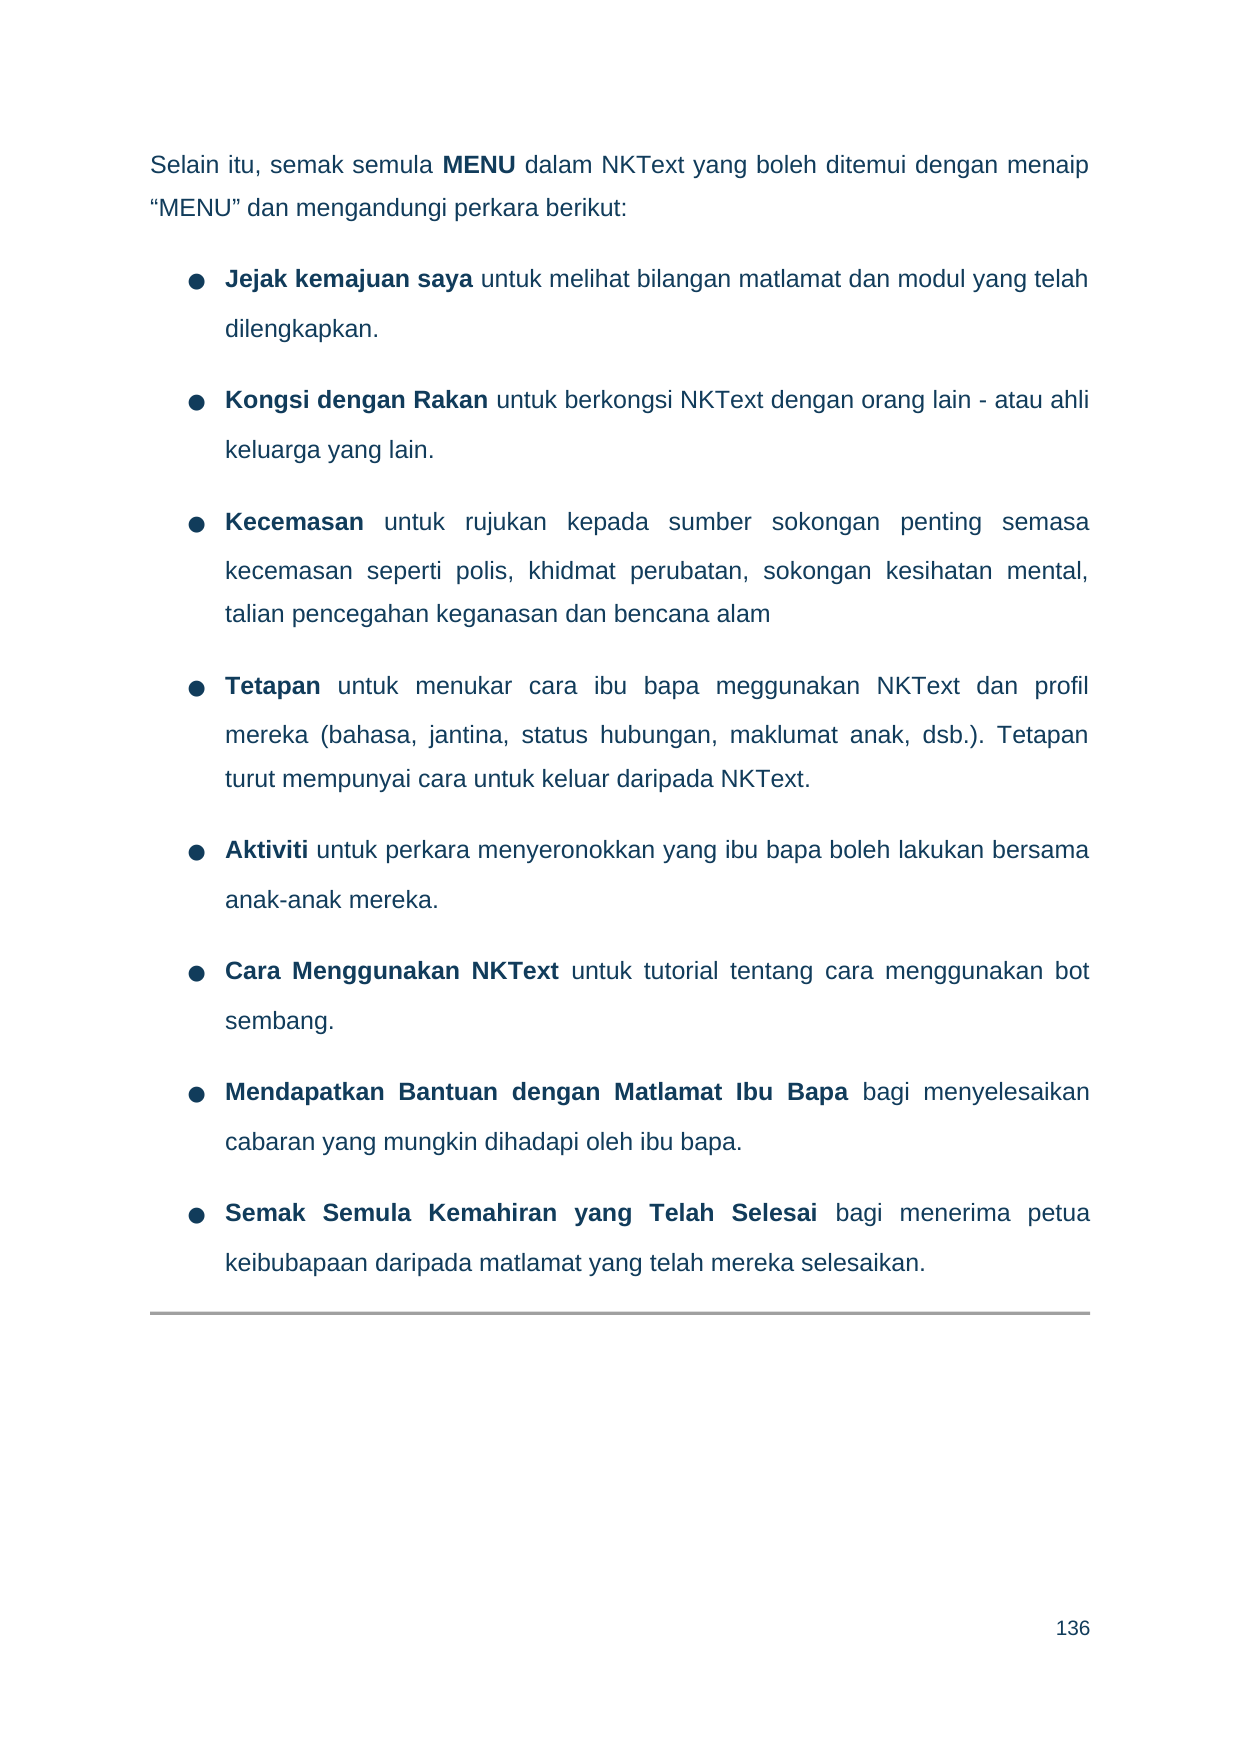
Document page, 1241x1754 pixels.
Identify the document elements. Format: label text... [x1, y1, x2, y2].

list Jejak kemajuan saya untuk melihat bilangan matlamat dan modul yang telah dilengkapkan. [187, 257, 1090, 343]
list Kecemasan untuk rujukan kepada sumber sokongan penting semasa kecemasan seperti polis, khidmat perubatan, sokongan kesihatan mental, talian pencegahan keganasan dan bencana alam [187, 499, 1090, 628]
list Tetapan untuk menukar cara ibu bapa meggunakan NKText dan profil mereka (bahasa, jantina, status hubungan, maklumat anak, dsb.). Tetapan turut mempunyai cara untuk keluar daripada NKText. [187, 663, 1090, 792]
list Semak Semula Kemahiran yang Telah Selesai bagi menerima petua keibubapaan daripada matlamat yang telah mereka selesaikan. [187, 1191, 1090, 1276]
list Aktiviti untuk perkara menyeronokkan yang ibu bapa boleh lakukan bersama anak-anak mereka. [187, 827, 1090, 913]
list Cara Menggunakan NKText untuk tutorial tentang cara menggunakan bot sembang. [187, 948, 1090, 1034]
list Mendapatkan Bantuan dengan Matlamat Ibu Bapa bagi menyelesaikan cabaran yang mungkin dihadapi oleh ibu bapa. [187, 1069, 1090, 1155]
list Kongsi dengan Rakan untuk berkongsi NKText dengan orang lain - atau ahli keluarga yang lain. [187, 378, 1090, 464]
text Selain itu, semak semula MENU dalam NKText yang boleh ditemui dengan menaip “MENU” dan mengandungi perkara berikut: [150, 150, 1090, 222]
